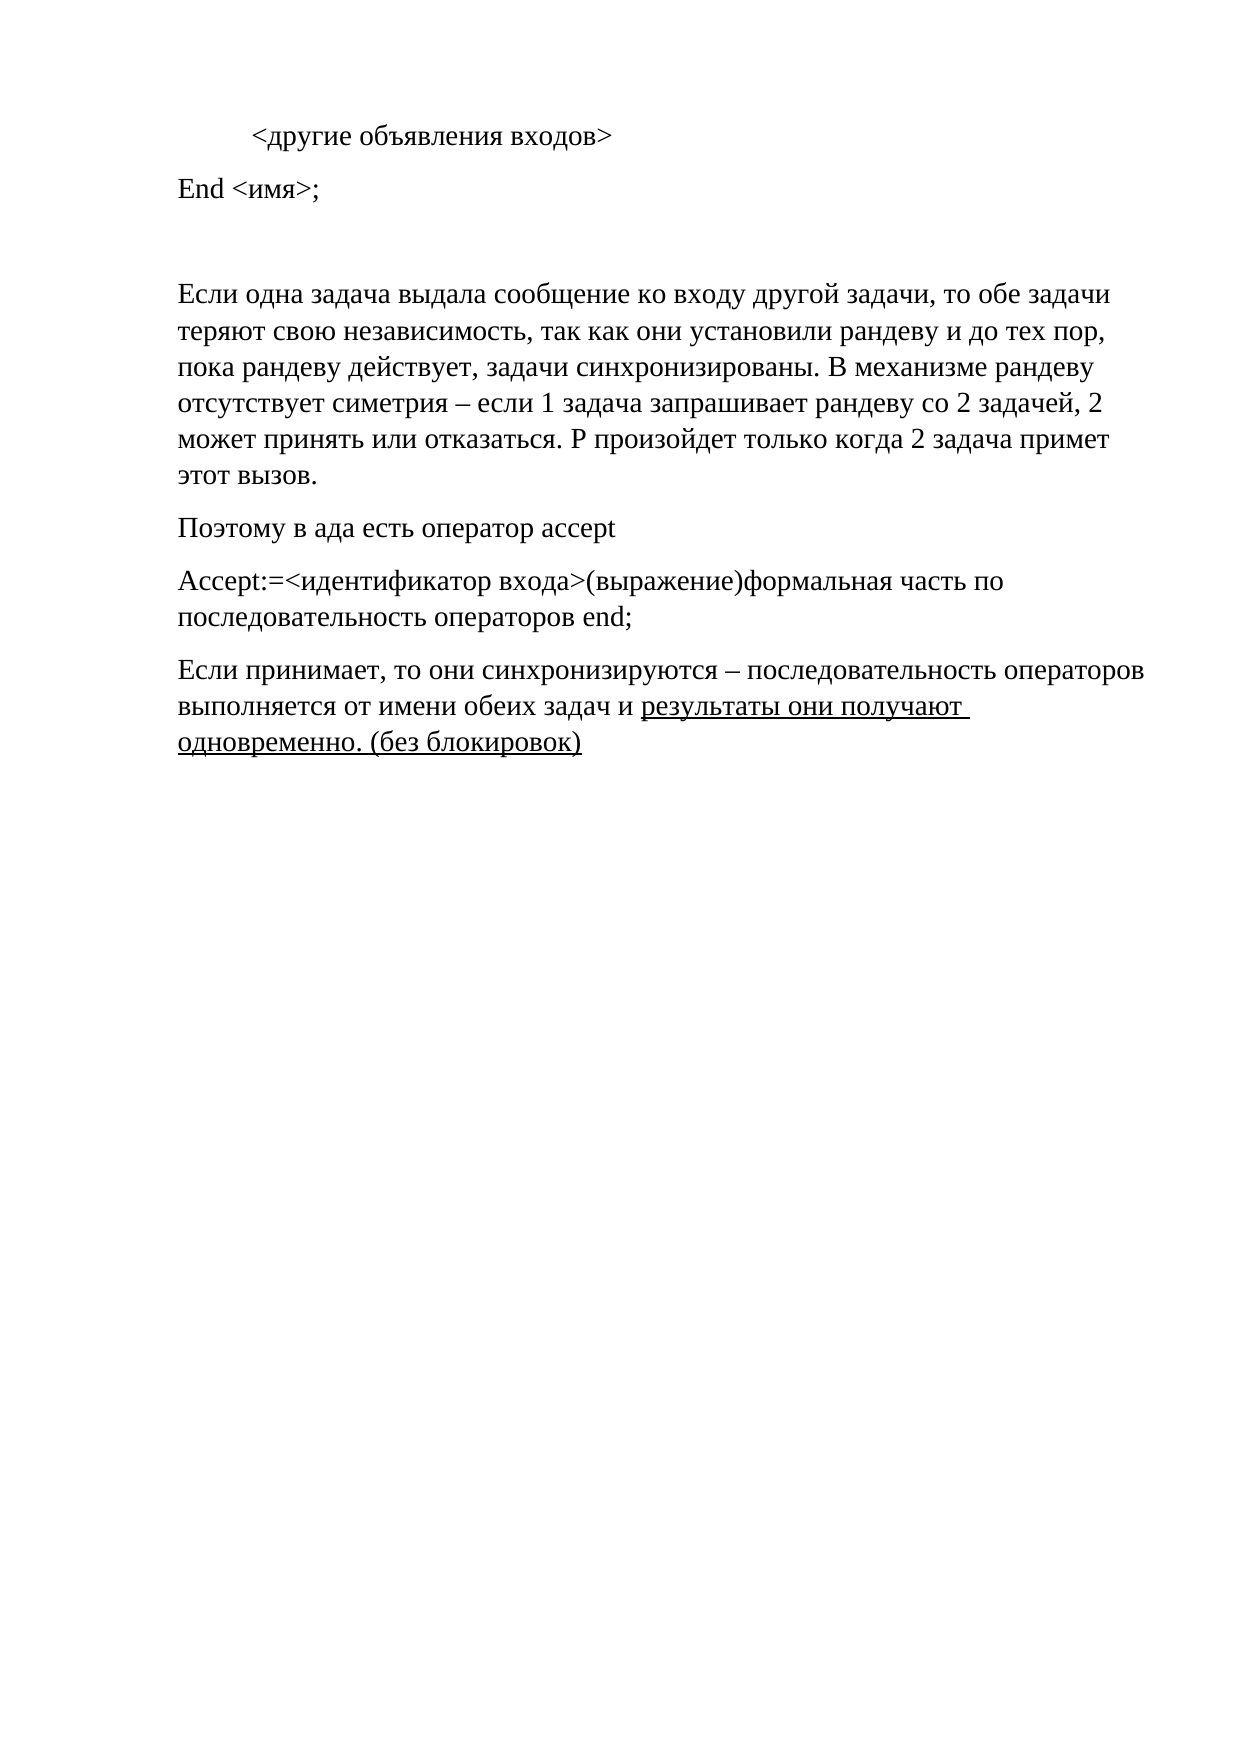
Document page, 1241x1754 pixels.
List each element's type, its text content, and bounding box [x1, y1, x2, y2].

text Если принимает, то они синхронизируются – последовательность операторов выполняется от имени обеих задач и результаты они получают одновременно. (без блокировок) [177, 652, 1152, 758]
text Accept:=<идентификатор входа>(выражение)формальная часть по последовательность операторов end; [177, 563, 1152, 633]
text Поэтому в ада есть оператор accept [177, 510, 1152, 544]
text End <имя>; [177, 171, 1152, 204]
text Если одна задача выдала сообщение ко входу другой задачи, то обе задачи теряют свою независимость, так как они установили рандеву и до тех пор, пока рандеву действует, задачи синхронизированы. В механизме рандеву отсутствует симетрия – если 1 задача запрашивает рандеву со 2 задачей, 2 может принять или отказаться. Р произойдет только когда 2 задача примет этот вызов. [177, 277, 1152, 491]
text <другие объявления входов> [177, 118, 1152, 152]
